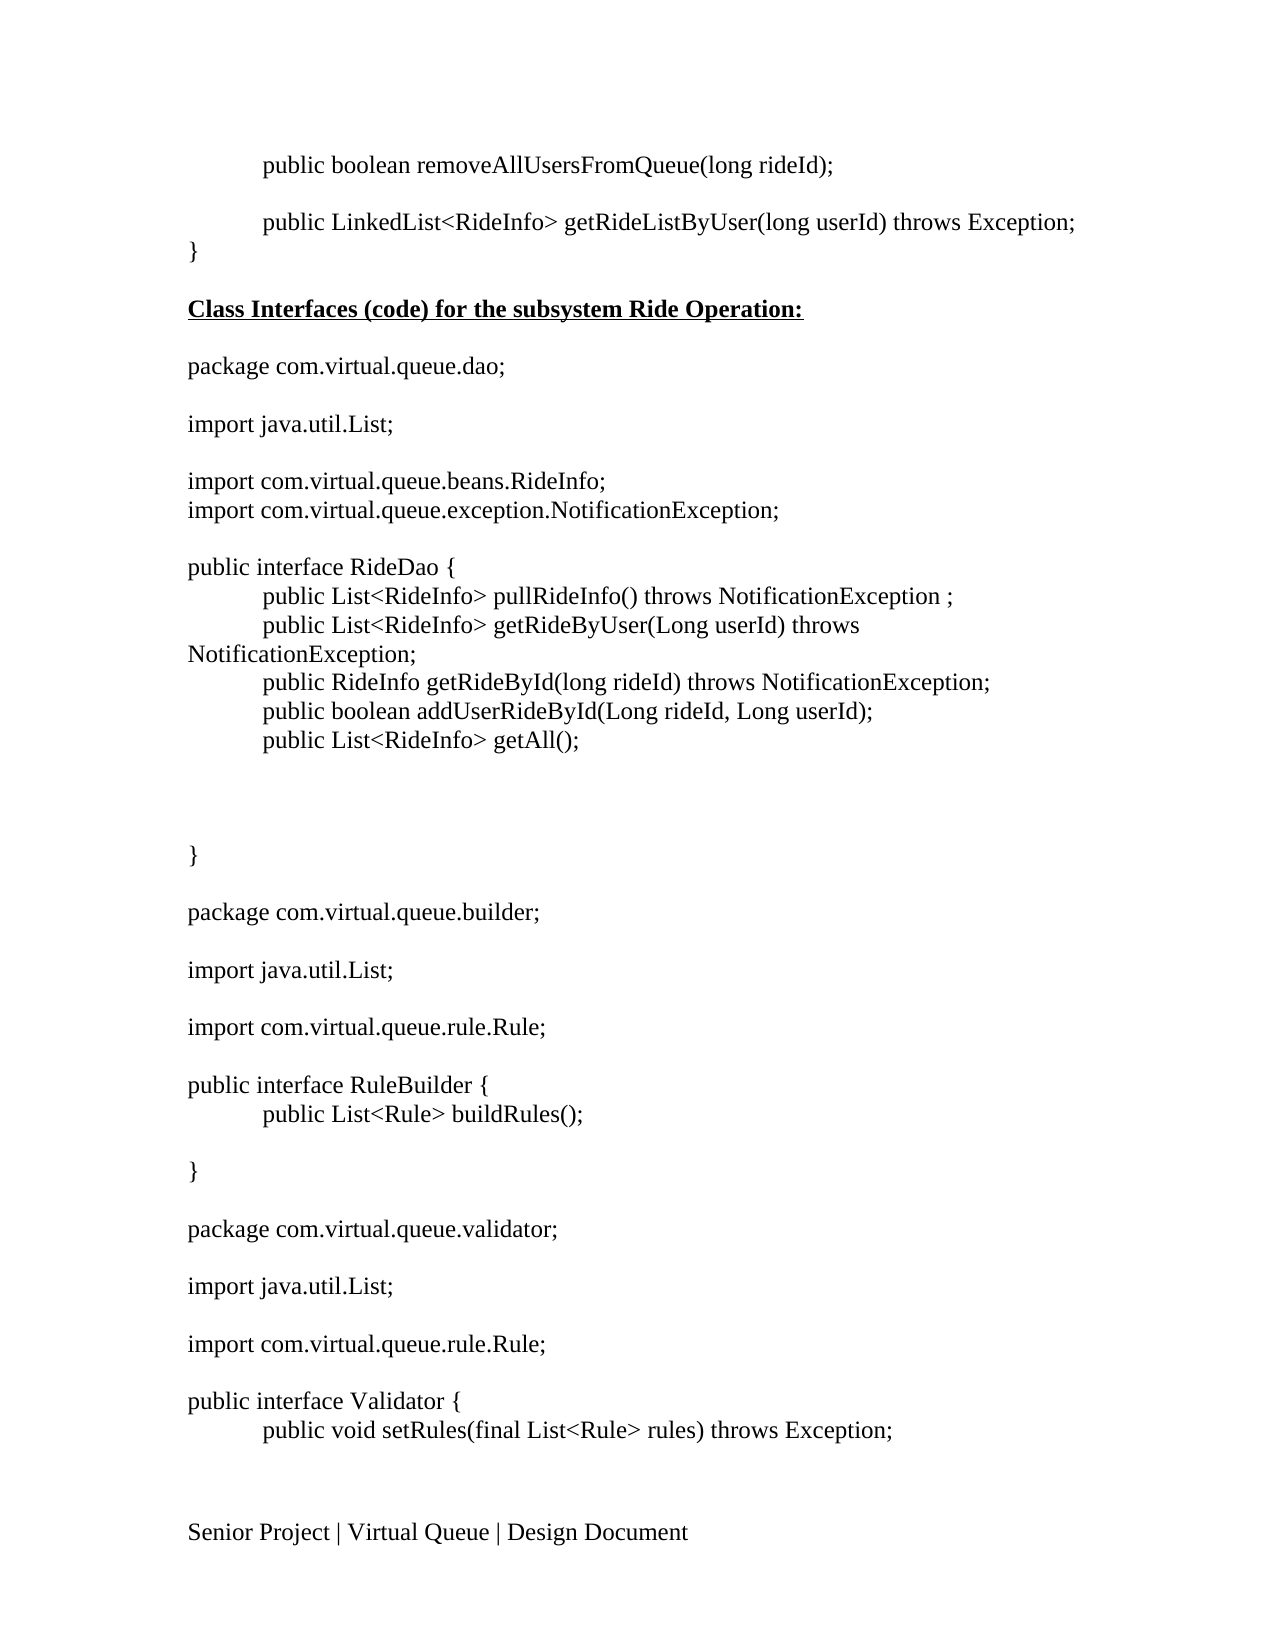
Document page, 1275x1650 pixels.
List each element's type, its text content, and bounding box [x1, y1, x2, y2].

text import com.virtual.queue.rule.Rule; [187, 1012, 1087, 1041]
text public boolean addUserRideById(Long rideId, Long userId); [187, 696, 1087, 725]
text import java.util.List; [187, 1271, 1087, 1300]
text public List<Rule> buildRules(); [187, 1099, 1087, 1127]
text } [187, 840, 1087, 869]
text import com.virtual.queue.rule.Rule; [187, 1329, 1087, 1357]
text public interface Validator { [187, 1386, 1087, 1415]
text import java.util.List; [187, 409, 1087, 437]
text package com.virtual.queue.dao; [187, 351, 1087, 380]
text package com.virtual.queue.builder; [187, 897, 1087, 926]
text } [187, 1156, 1087, 1185]
text public LinkedList<RideInfo> getRideListByUser(long userId) throws Exception; [187, 207, 1087, 236]
text public interface RuleBuilder { [187, 1070, 1087, 1099]
text public List<RideInfo> pullRideInfo() throws NotificationException ; [187, 581, 1087, 610]
text Class Interfaces (code) for the subsystem Ride Operation: [187, 294, 1087, 322]
text } [187, 236, 1087, 265]
text import java.util.List; [187, 955, 1087, 984]
text public List<RideInfo> getAll(); [187, 725, 1087, 754]
text public RideInfo getRideById(long rideId) throws NotificationException; [187, 667, 1087, 696]
text public interface RideDao { [187, 552, 1087, 581]
text package com.virtual.queue.validator; [187, 1214, 1087, 1242]
text public List<RideInfo> getRideByUser(Long userId) throws NotificationException; [187, 610, 1087, 667]
text public boolean removeAllUsersFromQueue(long rideId); [187, 150, 1087, 179]
text import com.virtual.queue.exception.NotificationException; [187, 495, 1087, 524]
text import com.virtual.queue.beans.RideInfo; [187, 466, 1087, 495]
text public void setRules(final List<Rule> rules) throws Exception; [187, 1415, 1087, 1444]
